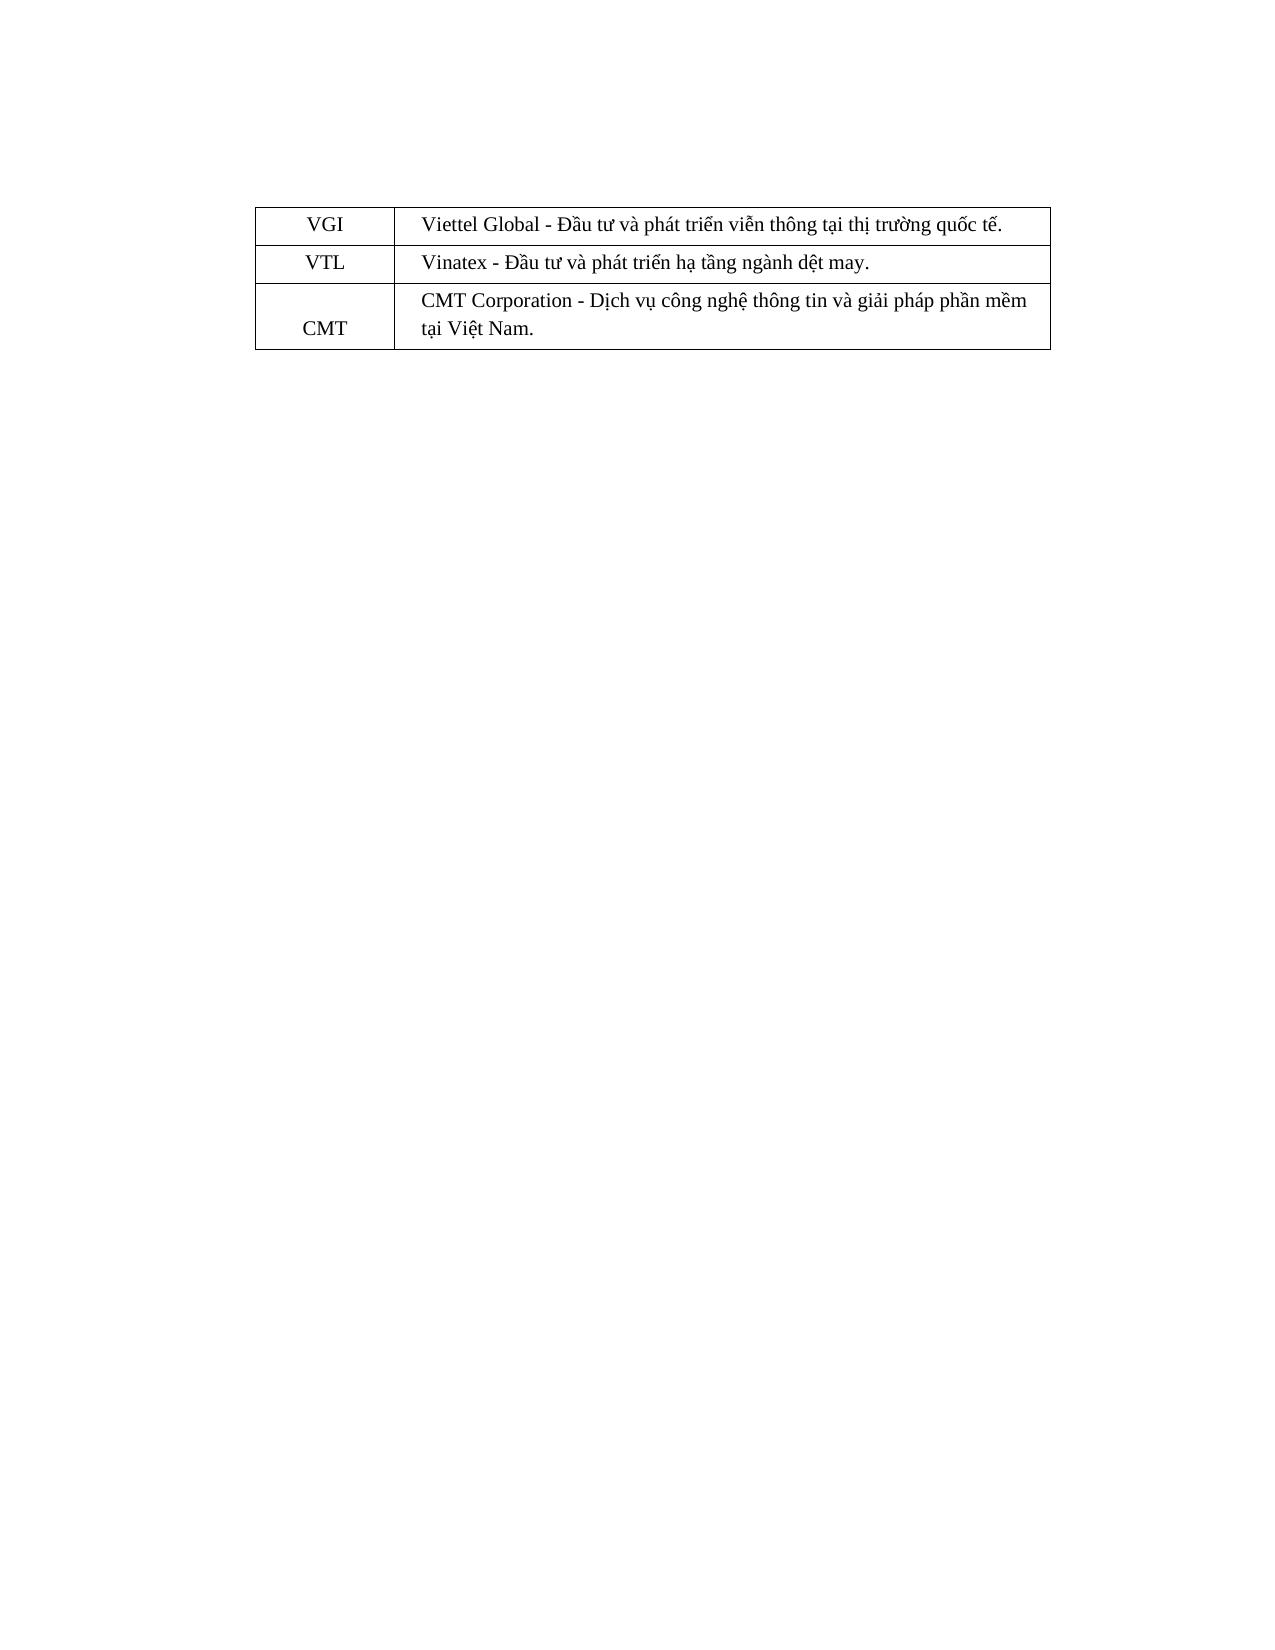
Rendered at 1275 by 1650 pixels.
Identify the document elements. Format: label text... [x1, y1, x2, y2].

table_cell Viettel Global - Đầu tư và phát triển viễn thông tại thị trường quốc tế. [395, 208, 1050, 245]
table_cell CMT [256, 284, 394, 348]
table_cell Vinatex - Đầu tư và phát triển hạ tầng ngành dệt may. [395, 246, 1050, 283]
table_cell VTL [256, 246, 394, 283]
table_cell VGI [256, 208, 394, 245]
table_cell CMT Corporation - Dịch vụ công nghệ thông tin và giải pháp phần mềm tại Việt Nam. [395, 284, 1050, 348]
